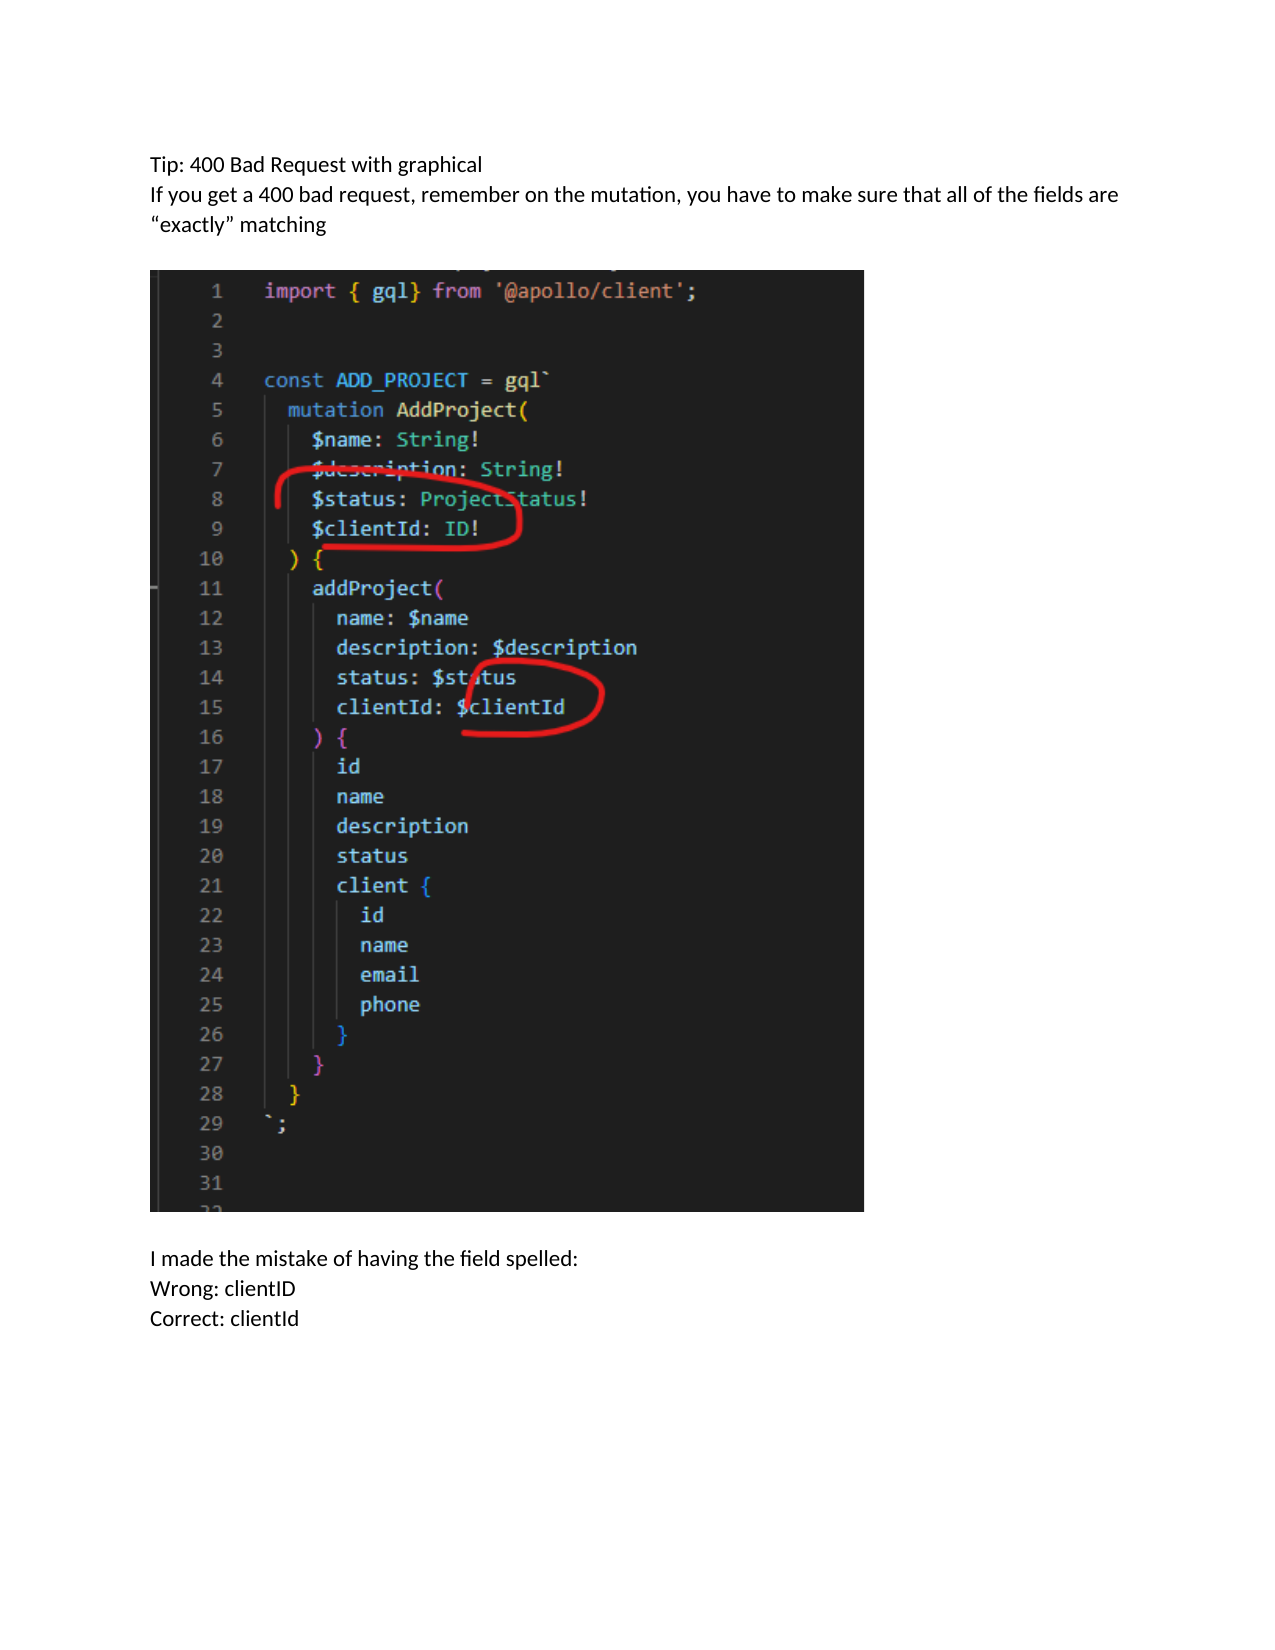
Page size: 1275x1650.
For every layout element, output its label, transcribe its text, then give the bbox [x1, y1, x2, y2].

picture [150, 270, 865, 1212]
